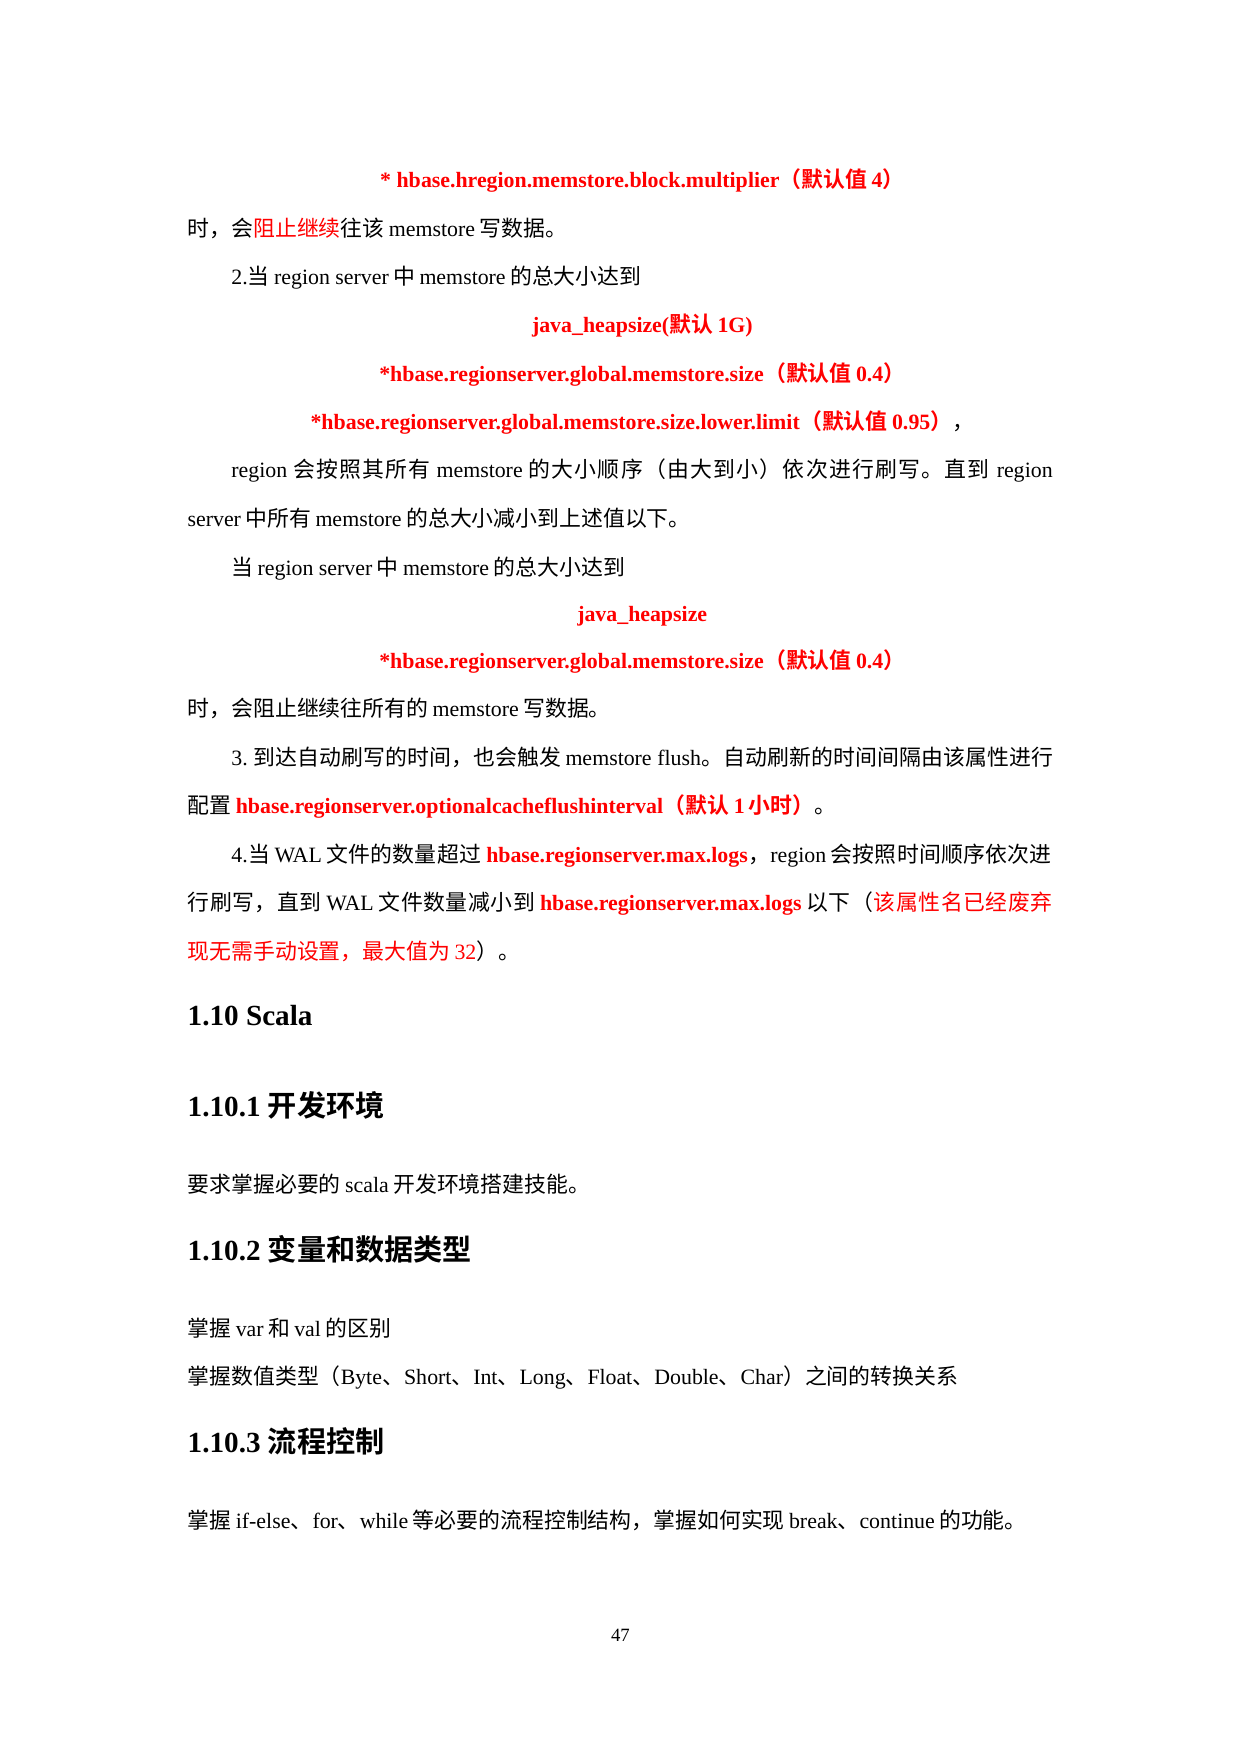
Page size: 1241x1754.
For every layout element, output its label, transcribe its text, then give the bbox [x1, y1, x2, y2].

text *hbase.regionserver.global.memstore.size（默认值0.4） [187, 642, 1053, 675]
text 4.当WAL文件的数量超过hbase.regionserver.max.logs，region会按照时间顺序依次进行刷写，直到WAL文件数量减小到hbase.regionserver.max.logs以下（该属性名已经废弃，现无需手动设置，最大值为32）。 [187, 836, 1053, 966]
text 要求掌握必要的scala开发环境搭建技能。 [187, 1167, 1053, 1199]
text 时，会阻止继续往所有的memstore写数据。 [187, 691, 1053, 723]
subtitle 1.10 Scala [187, 982, 1053, 1047]
text 掌握var和val的区别 [187, 1310, 1053, 1343]
text 掌握if-else、for、while等必要的流程控制结构，掌握如何实现break、continue的功能。 [187, 1502, 1053, 1535]
text region会按照其所有memstore的大小顺序（由大到小）依次进行刷写。直到region server中所有memstore的总大小减小到上述值以下。 [187, 452, 1053, 533]
text 3. 到达自动刷写的时间，也会触发memstore flush。自动刷新的时间间隔由该属性进行配置hbase.regionserver.optionalcacheflushinterval（默认1小时）。 [187, 739, 1053, 820]
subtitle 1.10.1 开发环境 [187, 1071, 1053, 1136]
text 时，会阻止继续往该memstore写数据。 [187, 210, 1053, 243]
text 掌握数值类型（Byte、Short、Int、Long、Float、Double、Char）之间的转换关系 [187, 1359, 1053, 1391]
text java_heapsize(默认1G) [187, 307, 1053, 339]
text *hbase.regionserver.global.memstore.size.lower.limit（默认值0.95）， [187, 404, 1053, 436]
text *hbase.regionserver.global.memstore.size（默认值0.4） [187, 355, 1053, 388]
text 当region server中memstore的总大小达到 [187, 549, 1053, 582]
subtitle 1.10.3 流程控制 [187, 1407, 1053, 1472]
text * hbase.hregion.memstore.block.multiplier（默认值4） [187, 162, 1053, 194]
text 2.当region server中memstore的总大小达到 [187, 259, 1053, 291]
text java_heapsize [187, 597, 1053, 630]
subtitle 1.10.2 变量和数据类型 [187, 1215, 1053, 1280]
